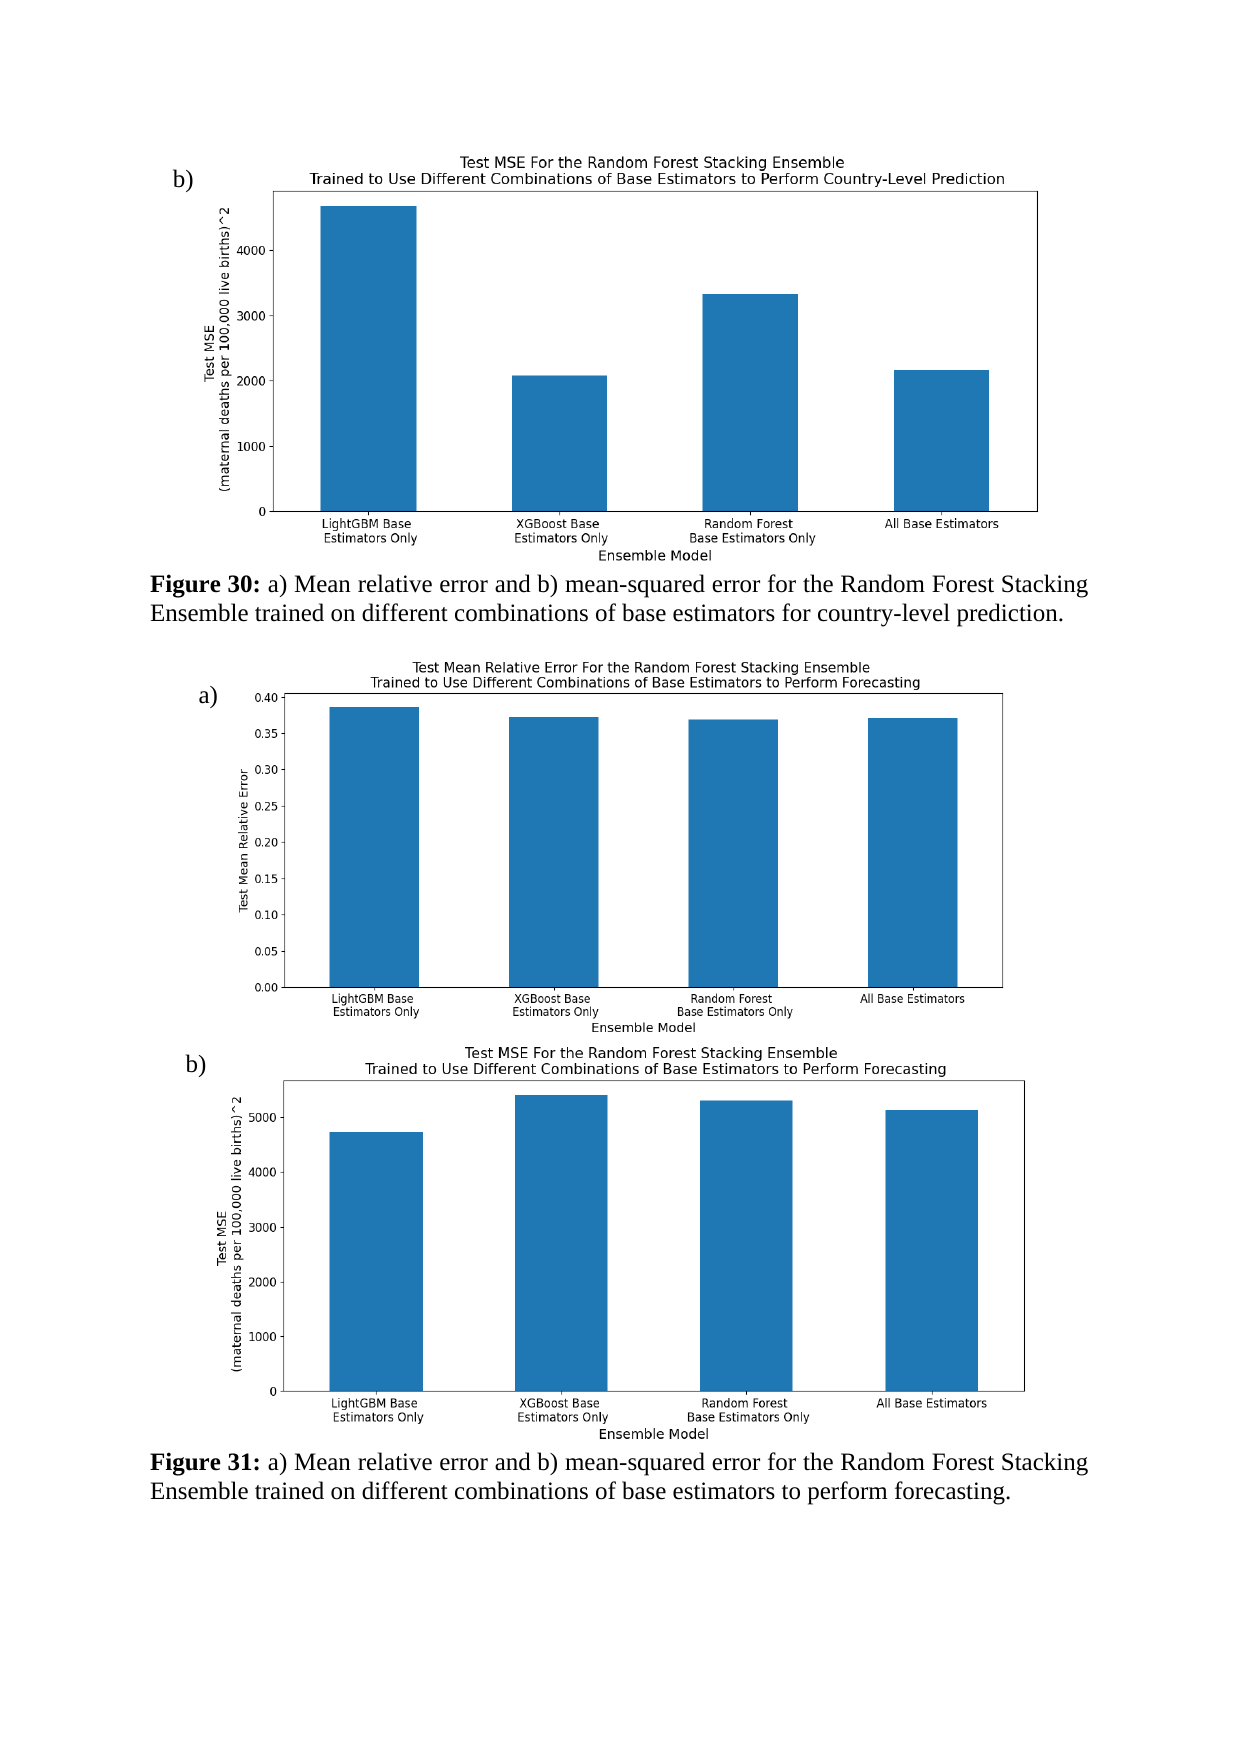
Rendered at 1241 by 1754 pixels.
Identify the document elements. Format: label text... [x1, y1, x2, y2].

text Figure 31: a) Mean relative error and b) mean-squared error for the Random Forest Stacking Ensemble trained on different combinations of base estimators to perform forecasting. [150, 1447, 1090, 1505]
picture [197, 150, 1043, 570]
text Figure 30: a) Mean relative error and b) mean-squared error for the Random Forest Stacking Ensemble trained on different combinations of base estimators for country-level prediction. [150, 569, 1090, 627]
picture [210, 655, 1030, 1448]
